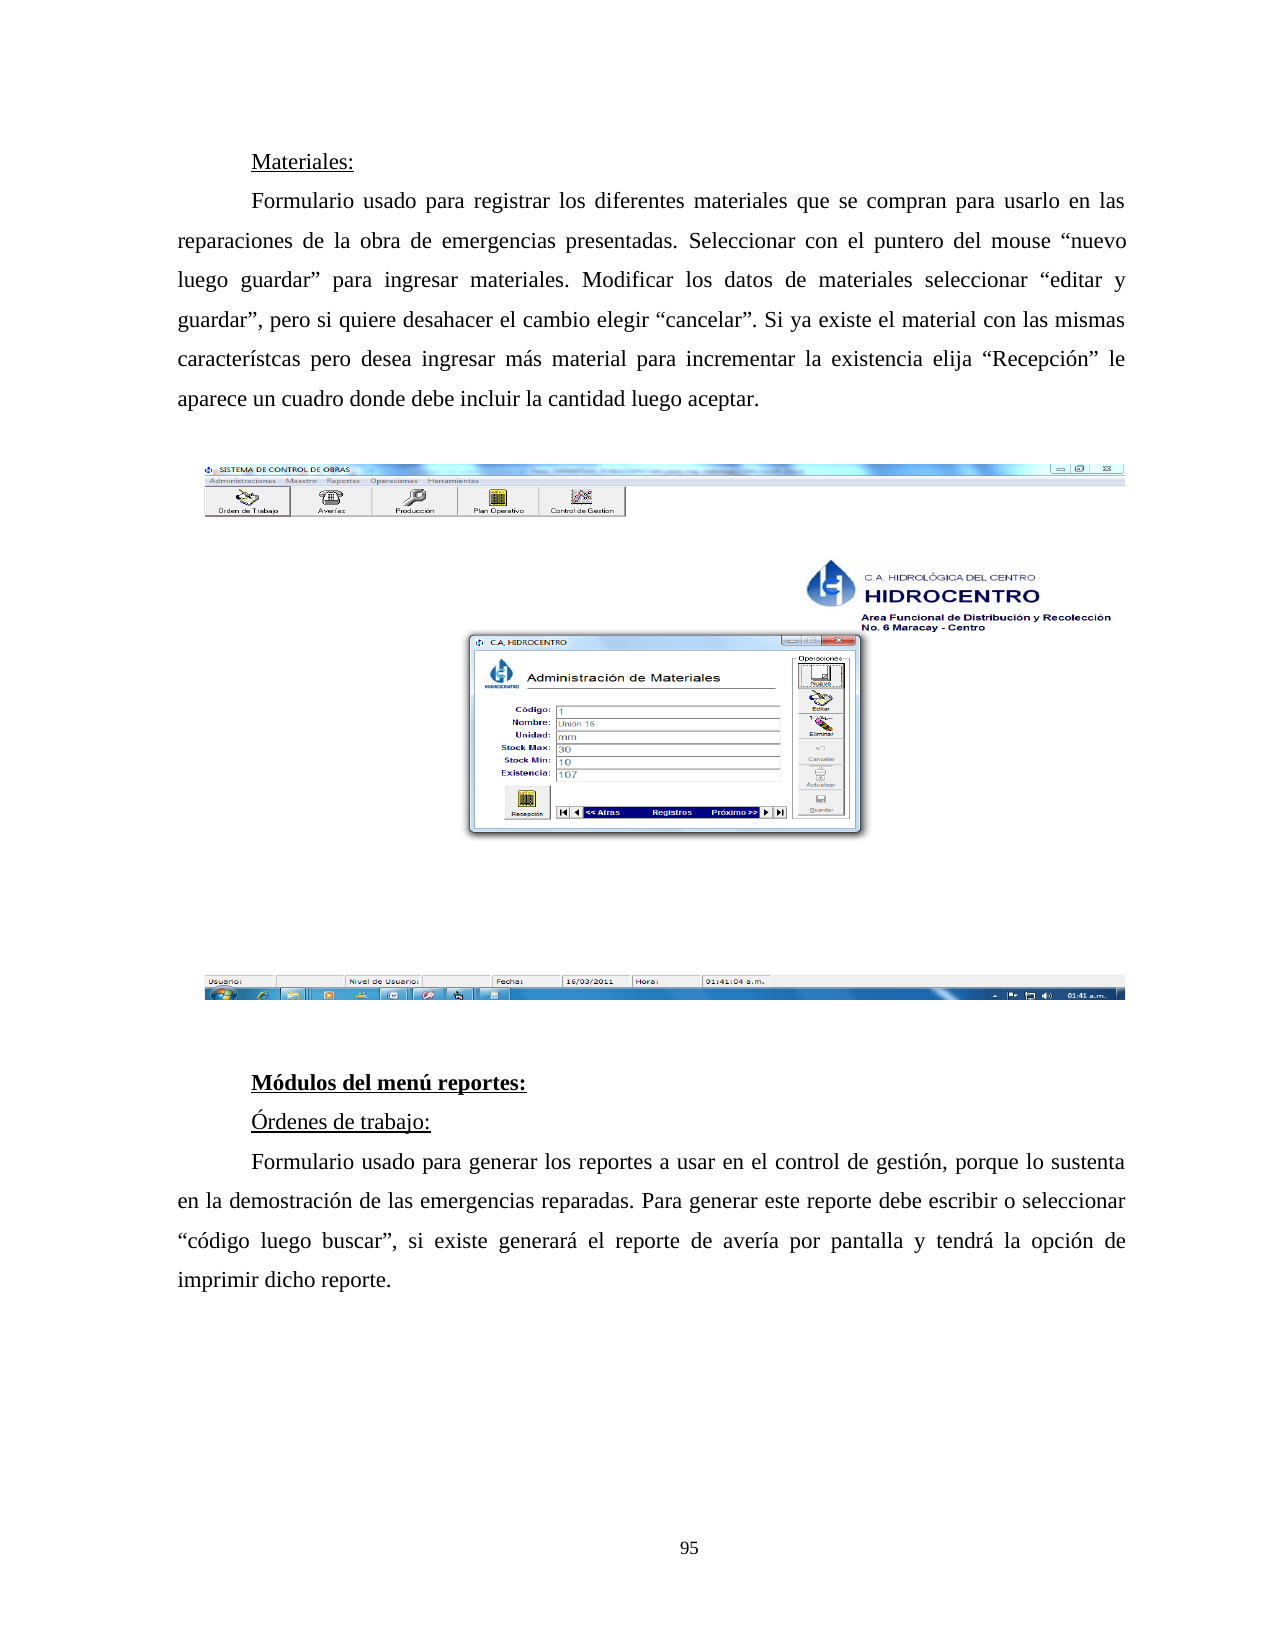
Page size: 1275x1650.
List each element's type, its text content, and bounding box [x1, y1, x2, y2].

text Formulario usado para generar los reportes a usar en el control de gestión, porque lo sustenta en la demostración de las emergencias reparadas. Para generar este reporte debe escribir o seleccionar “código luego buscar”, si existe generará el reporte de avería por pantalla y tendrá la opción de imprimir dicho reporte. [177, 1148, 1127, 1293]
text Órdenes de trabajo: [177, 1108, 1127, 1135]
text Formulario usado para registrar los diferentes materiales que se compran para usarlo en las reparaciones de la obra de emergencias presentadas. Seleccionar con el puntero del mouse “nuevo luego guardar” para ingresar materiales. Modificar los datos de materiales seleccionar “editar y guardar”, pero si quiere desahacer el cambio elegir “cancelar”. Si ya existe el material con las mismas característcas pero desea ingresar más material para incrementar la existencia elija “Recepción” le aparece un cuadro donde debe incluir la cantidad luego aceptar. [177, 187, 1127, 411]
text Materiales: [177, 148, 1127, 174]
text Módulos del menú reportes: [177, 1069, 1127, 1095]
picture [204, 464, 1126, 1000]
